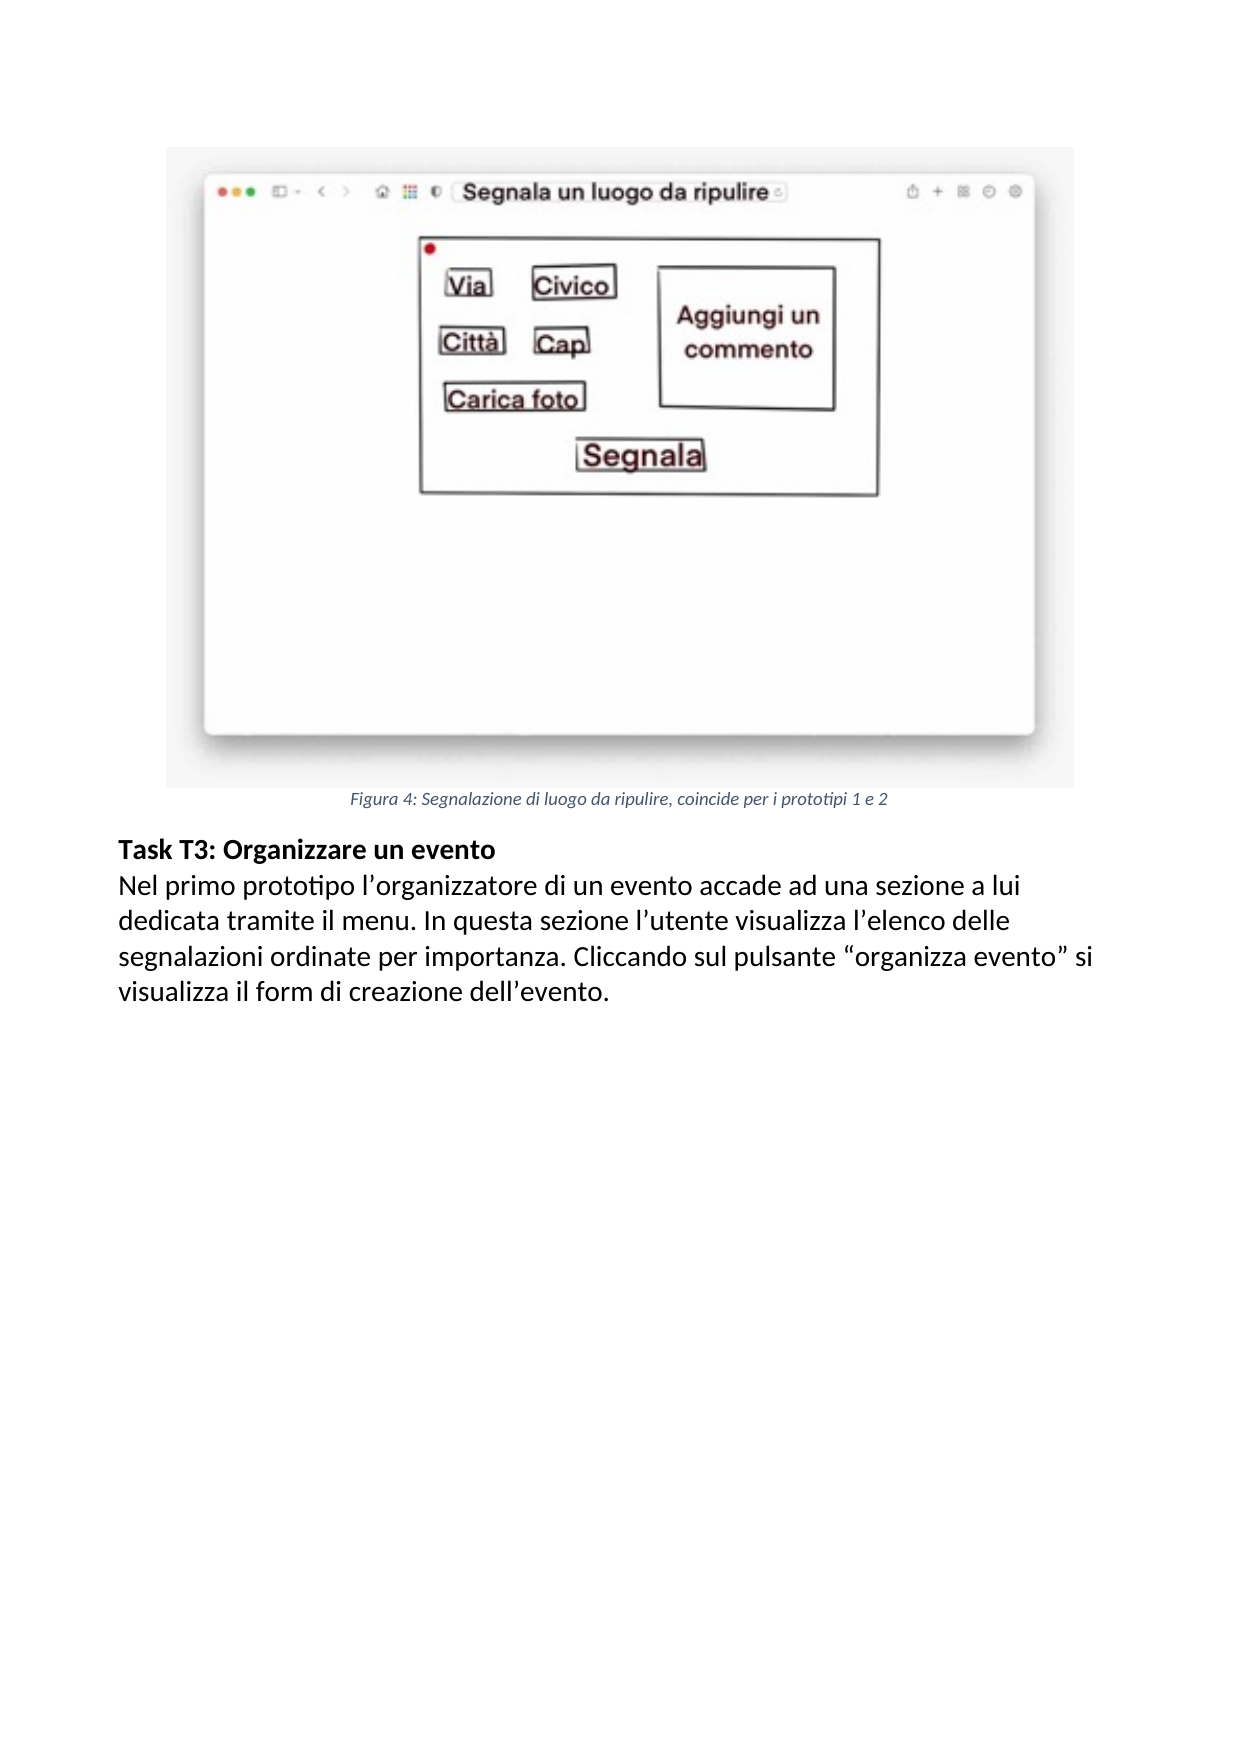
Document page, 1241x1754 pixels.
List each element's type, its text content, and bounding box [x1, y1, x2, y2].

picture [166, 147, 1075, 788]
text Figura 4: Segnalazione di luogo da ripulire, coincide per i prototipi 1 e 2 [118, 787, 1122, 810]
text Task T3: Organizzare un evento [118, 831, 1122, 867]
text Nel primo prototipo l’organizzatore di un evento accade ad una sezione a lui dedicata tramite il menu. In questa sezione l’utente visualizza l’elenco delle segnalazioni ordinate per importanza. Cliccando sul pulsante “organizza evento” si visualizza il form di creazione dell’evento. [118, 867, 1122, 1009]
